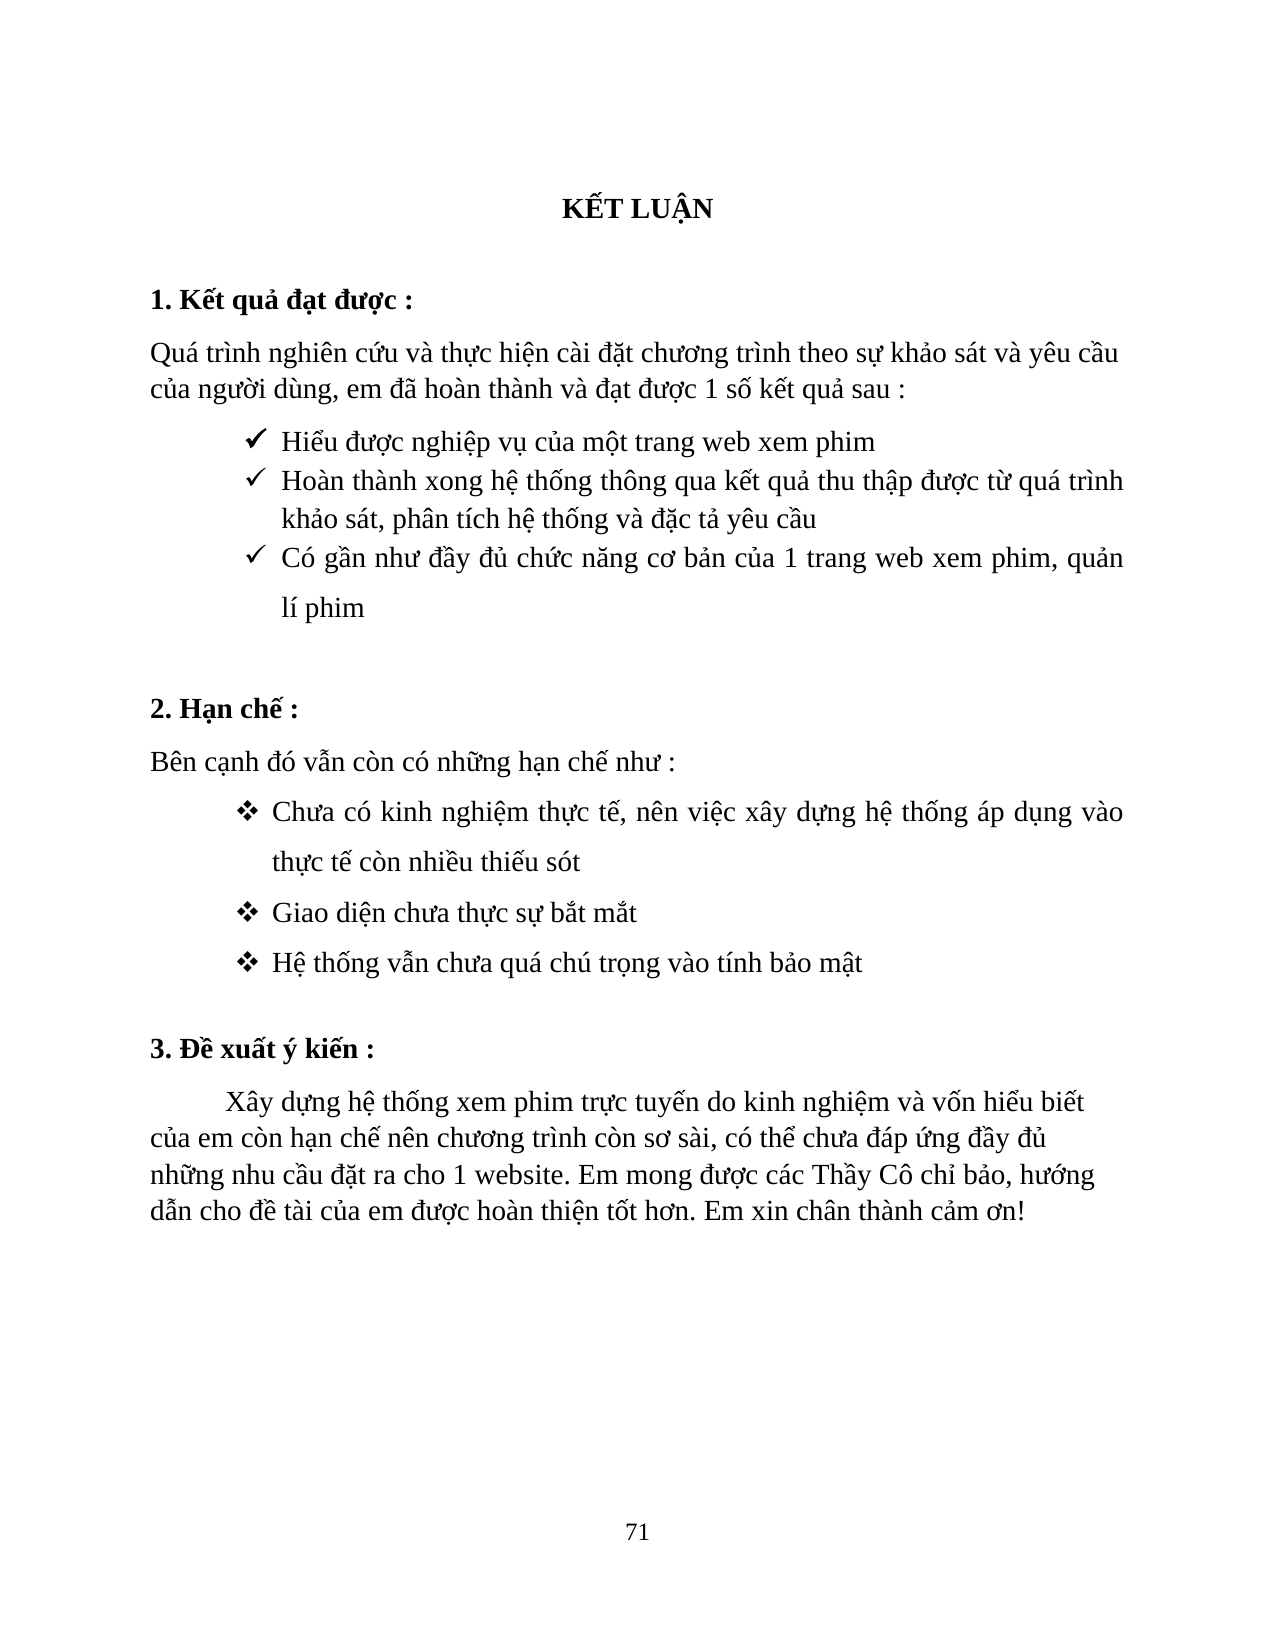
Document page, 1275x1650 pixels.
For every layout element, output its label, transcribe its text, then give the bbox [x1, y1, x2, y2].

list Hiểu được nghiệp vụ của một trang web xem phim [244, 424, 1125, 458]
list Hoàn thành xong hệ thống thông qua kết quả thu thập được từ quá trình khảo sát, phân tích hệ thống và đặc tả yêu cầu [244, 463, 1125, 535]
text 1. Kết quả đạt được : [150, 282, 1125, 316]
text 3. Đề xuất ý kiến : [150, 1032, 1125, 1065]
text Bên cạnh đó vẫn còn có những hạn chế như : [150, 744, 1125, 777]
list Chưa có kinh nghiệm thực tế, nên việc xây dựng hệ thống áp dụng vào thực tế còn nhiều thiếu sót [234, 794, 1125, 878]
text Quá trình nghiên cứu và thực hiện cài đặt chương trình theo sự khảo sát và yêu cầu của người dùng, em đã hoàn thành và đạt được 1 số kết quả sau : [150, 335, 1125, 405]
text Xây dựng hệ thống xem phim trực tuyến do kinh nghiệm và vốn hiểu biết của em còn hạn chế nên chương trình còn sơ sài, có thể chưa đáp ứng đầy đủ những nhu cầu đặt ra cho 1 website. Em mong được các Thầy Cô chỉ bảo, hướng dẫn cho đề tài của em được hoàn thiện tốt hơn. Em xin chân thành cảm ơn! [150, 1084, 1125, 1226]
subtitle KẾT LUẬN [150, 192, 1125, 225]
list Giao diện chưa thực sự bắt mắt [234, 895, 1125, 928]
text 2. Hạn chế : [150, 691, 1125, 724]
list Có gần như đầy đủ chức năng cơ bản của 1 trang web xem phim, quản lí phim [244, 540, 1125, 624]
list Hệ thống vẫn chưa quá chú trọng vào tính bảo mật [234, 945, 1125, 979]
